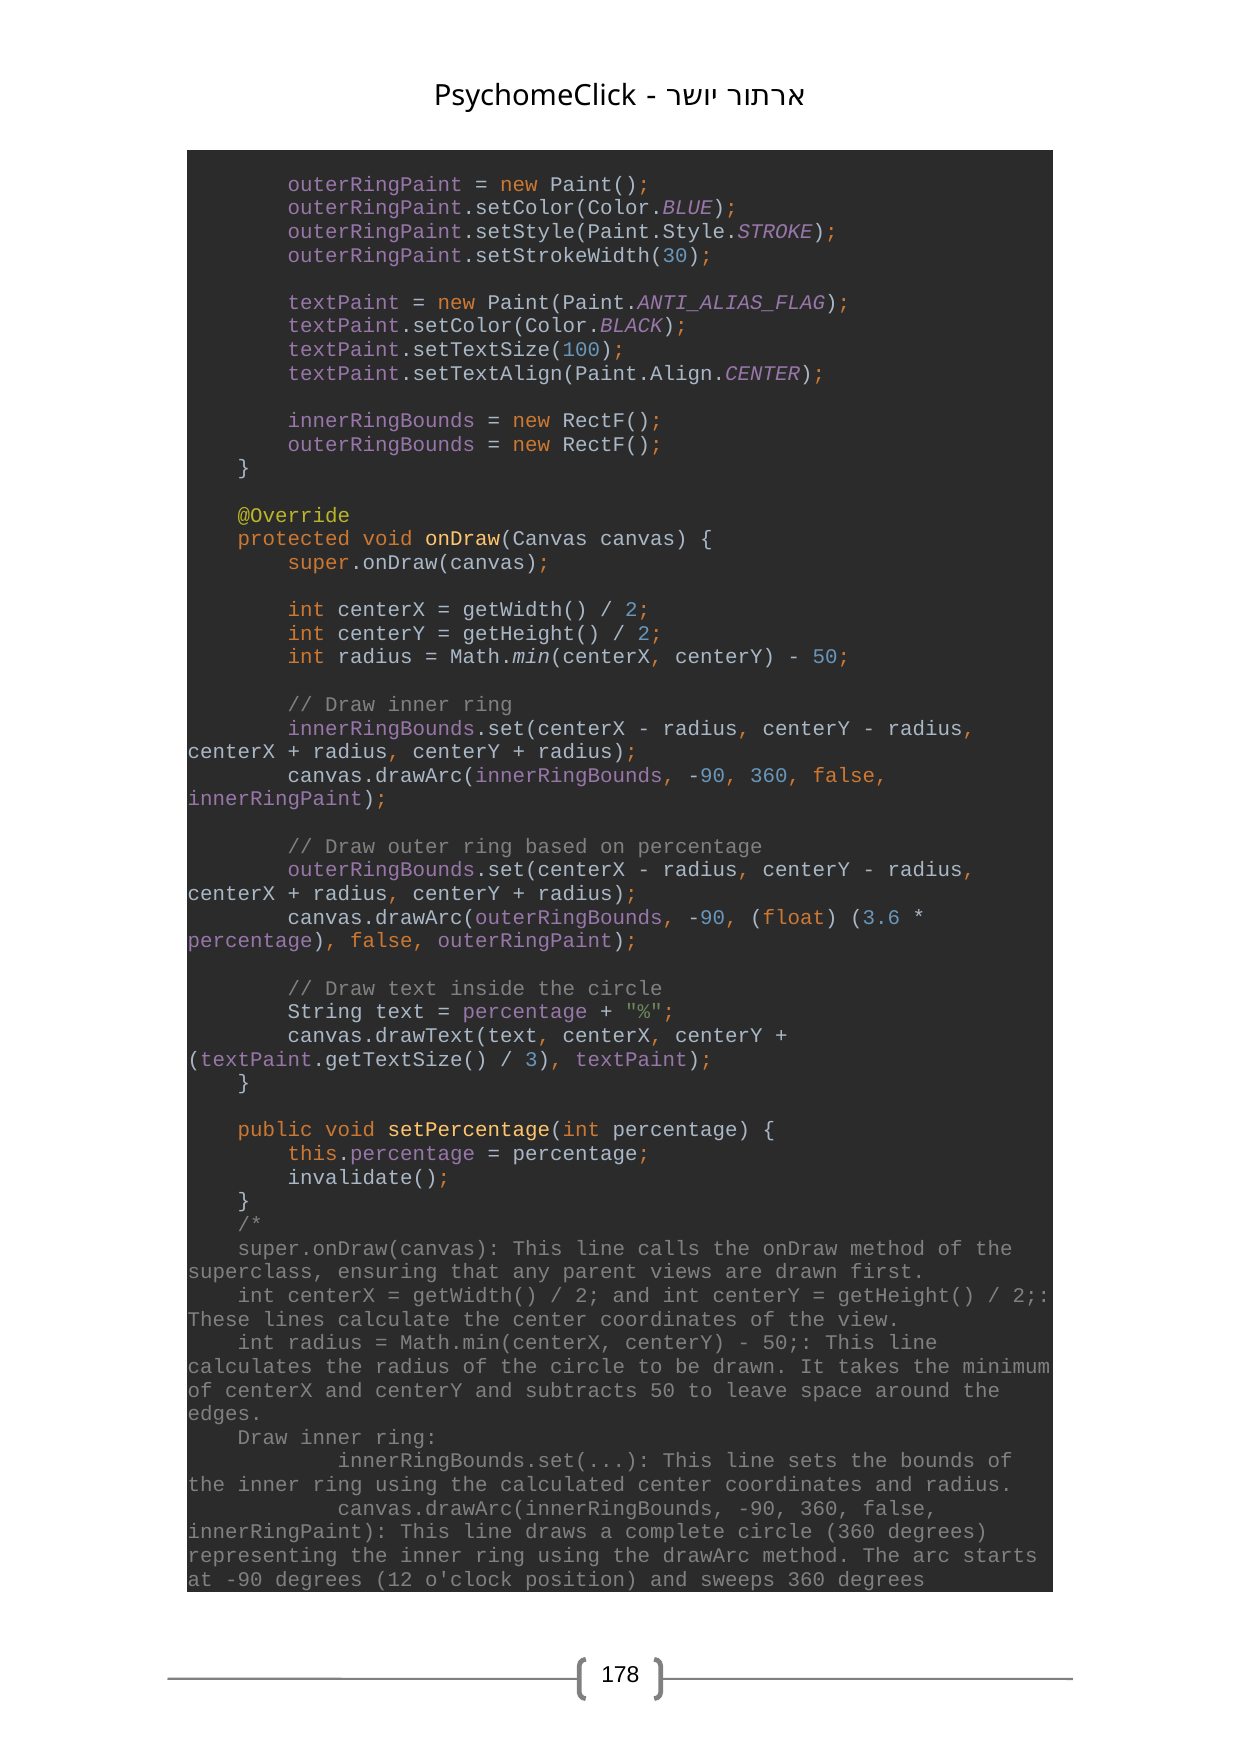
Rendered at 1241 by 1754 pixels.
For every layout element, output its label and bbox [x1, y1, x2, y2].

text [187, 150, 1053, 1592]
